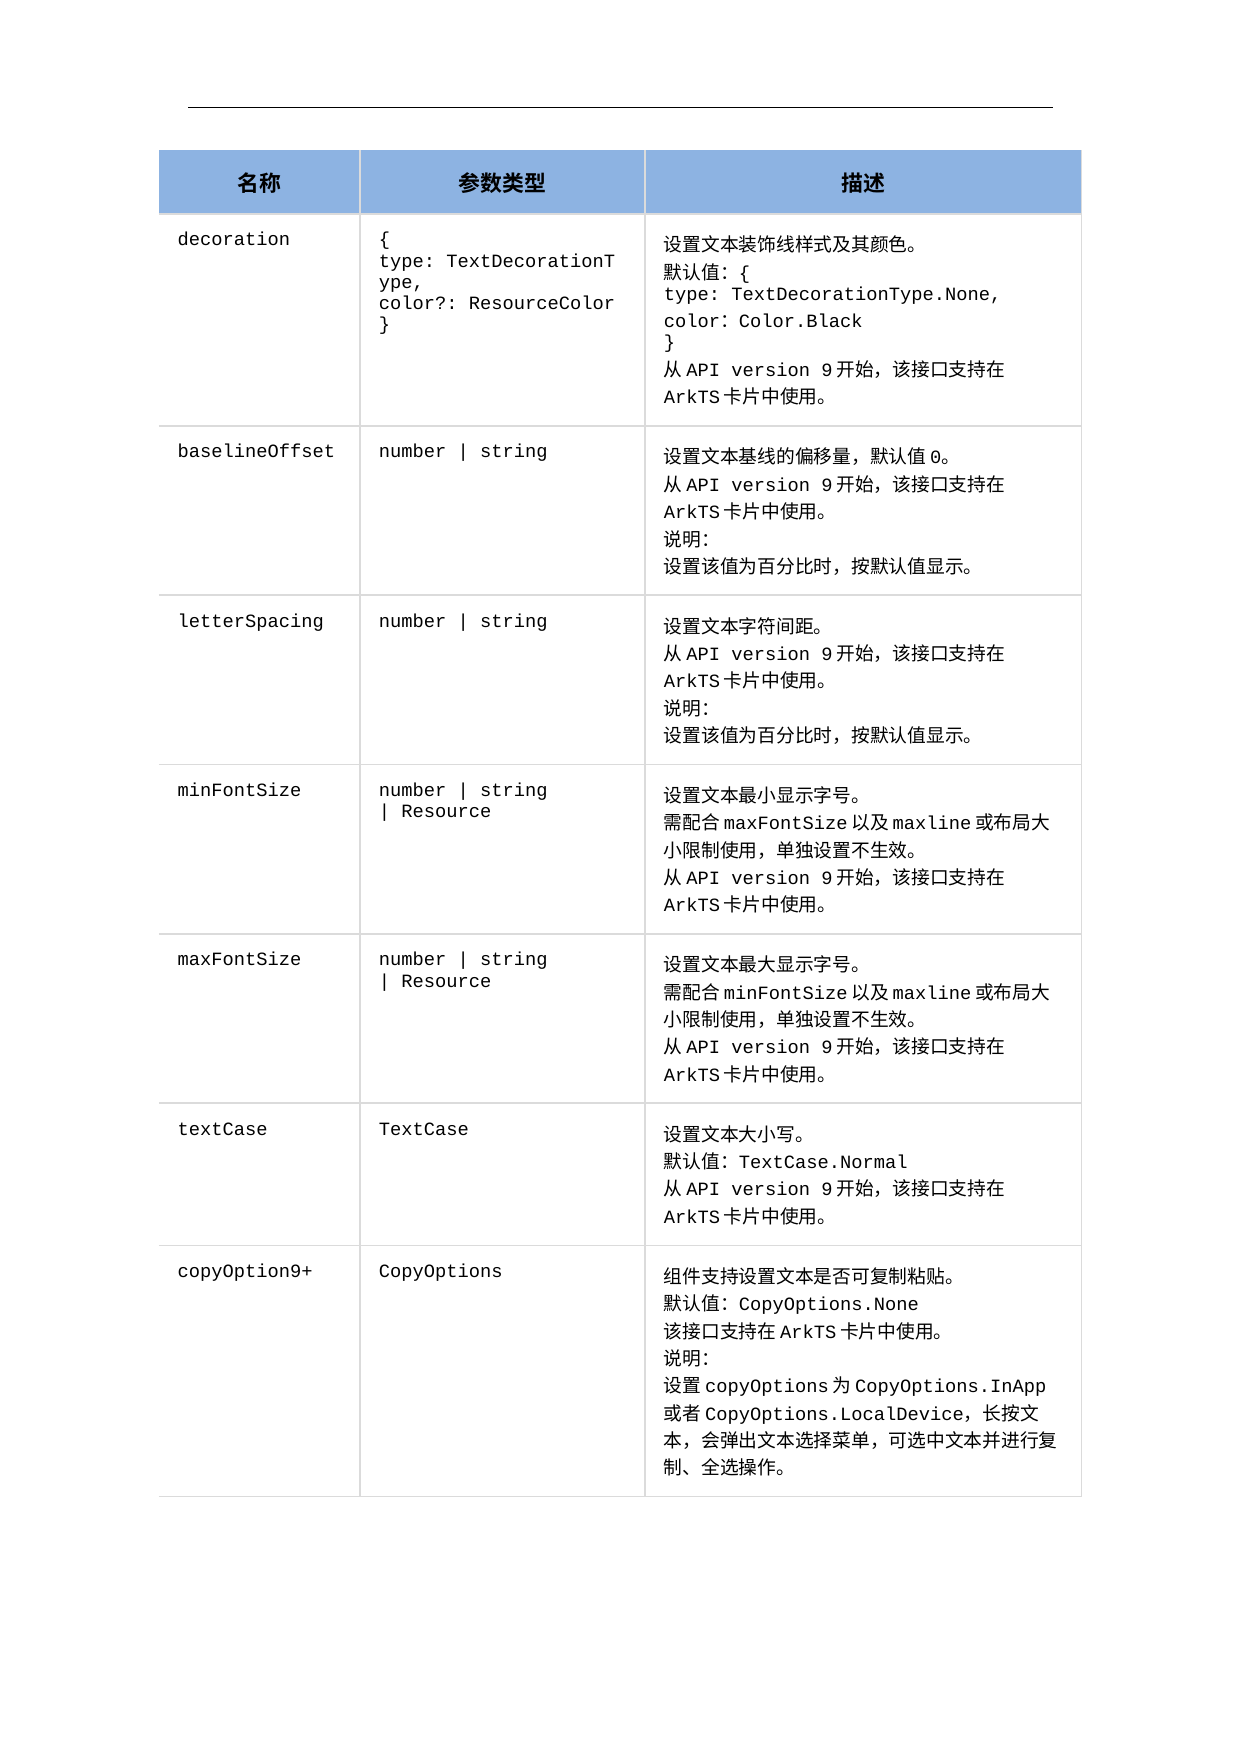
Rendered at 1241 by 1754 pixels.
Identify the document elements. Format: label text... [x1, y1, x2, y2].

table_header 参数类型 [361, 150, 644, 213]
table_cell minFontSize [159, 765, 359, 933]
table_cell maxFontSize [159, 935, 359, 1102]
table_cell number | string [361, 596, 644, 763]
table_cell decoration [159, 215, 359, 425]
table_cell letterSpacing [159, 596, 359, 763]
table_cell CopyOptions [361, 1246, 644, 1496]
table_header 描述 [646, 150, 1081, 213]
table_cell 设置文本基线的偏移量，默认值0。 从API version 9开始，该接口支持在ArkTS卡片中使用。 说明： 设置该值为百分比时，按默认值显示。 [646, 427, 1081, 594]
table_cell 设置文本字符间距。 从API version 9开始，该接口支持在ArkTS卡片中使用。 说明： 设置该值为百分比时，按默认值显示。 [646, 596, 1081, 763]
table_cell 设置文本最小显示字号。 需配合maxFontSize以及maxline或布局大小限制使用，单独设置不生效。 从API version 9开始，该接口支持在ArkTS卡片中使用。 [646, 765, 1081, 933]
table_cell baselineOffset [159, 427, 359, 594]
table_cell { type: TextDecorationType, color?: ResourceColor } [361, 215, 644, 425]
table_cell 组件支持设置文本是否可复制粘贴。 默认值：CopyOptions.None 该接口支持在ArkTS卡片中使用。 说明： 设置copyOptions为CopyOptions.InApp或者CopyOptions.LocalDevice，长按文本，会弹出文本选择菜单，可选中文本并进行复制、全选操作。 [646, 1246, 1081, 1496]
table_cell TextCase [361, 1104, 644, 1244]
table_cell textCase [159, 1104, 359, 1244]
table_cell number | string | Resource [361, 765, 644, 933]
table_cell number | string | Resource [361, 935, 644, 1102]
table_cell 设置文本装饰线样式及其颜色。 默认值：{ type: TextDecorationType.None, color：Color.Black } 从API version 9开始，该接口支持在ArkTS卡片中使用。 [646, 215, 1081, 425]
table_cell 设置文本最大显示字号。 需配合minFontSize以及maxline或布局大小限制使用，单独设置不生效。 从API version 9开始，该接口支持在ArkTS卡片中使用。 [646, 935, 1081, 1102]
table_cell copyOption9+ [159, 1246, 359, 1496]
table_header 名称 [159, 150, 359, 213]
table_cell 设置文本大小写。 默认值：TextCase.Normal 从API version 9开始，该接口支持在ArkTS卡片中使用。 [646, 1104, 1081, 1244]
table_cell number | string [361, 427, 644, 594]
